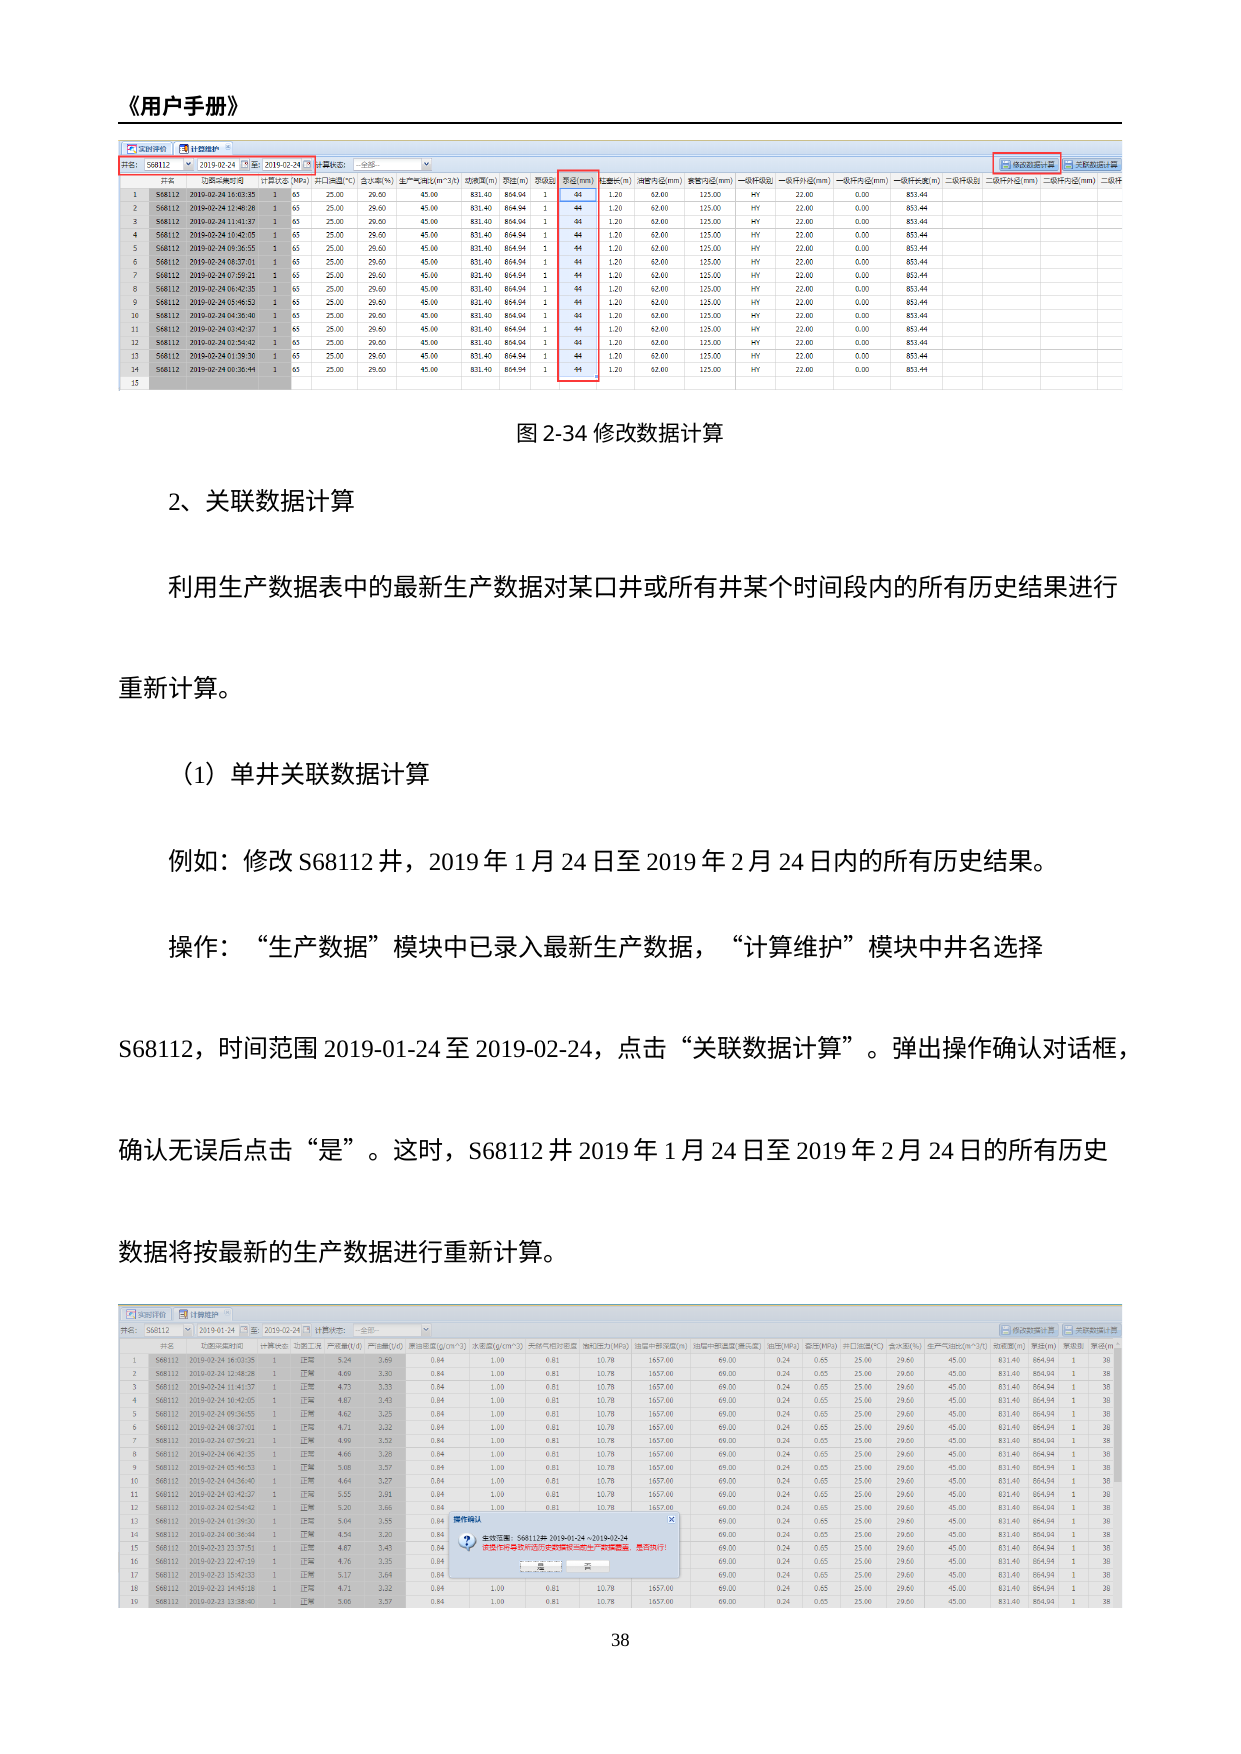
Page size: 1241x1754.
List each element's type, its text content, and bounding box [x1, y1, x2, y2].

text （1）单井关联数据计算 [118, 739, 1122, 807]
text 2、关联数据计算 [118, 465, 1122, 533]
text 例如：修改S68112井，2019年1月24日至2019年2月24日内的所有历史结果。 [118, 825, 1122, 893]
text 利用生产数据表中的最新生产数据对某口井或所有井某个时间段内的所有历史结果进行重新计算。 [118, 551, 1122, 721]
text 图2-34 修改数据计算 [118, 415, 1122, 449]
picture [118, 140, 1123, 391]
picture [118, 1304, 1123, 1608]
text 操作：“生产数据”模块中已录入最新生产数据，“计算维护”模块中井名选择S68112，时间范围2019-01-24至2019-02-24，点击“关联数据计算”。弹出操作确认对话框，确认无误后点击“是”。这时，S68112井2019年1月24日至2019年2月24日的所有历史数据将按最新的生产数据进行重新计算。 [118, 911, 1122, 1285]
